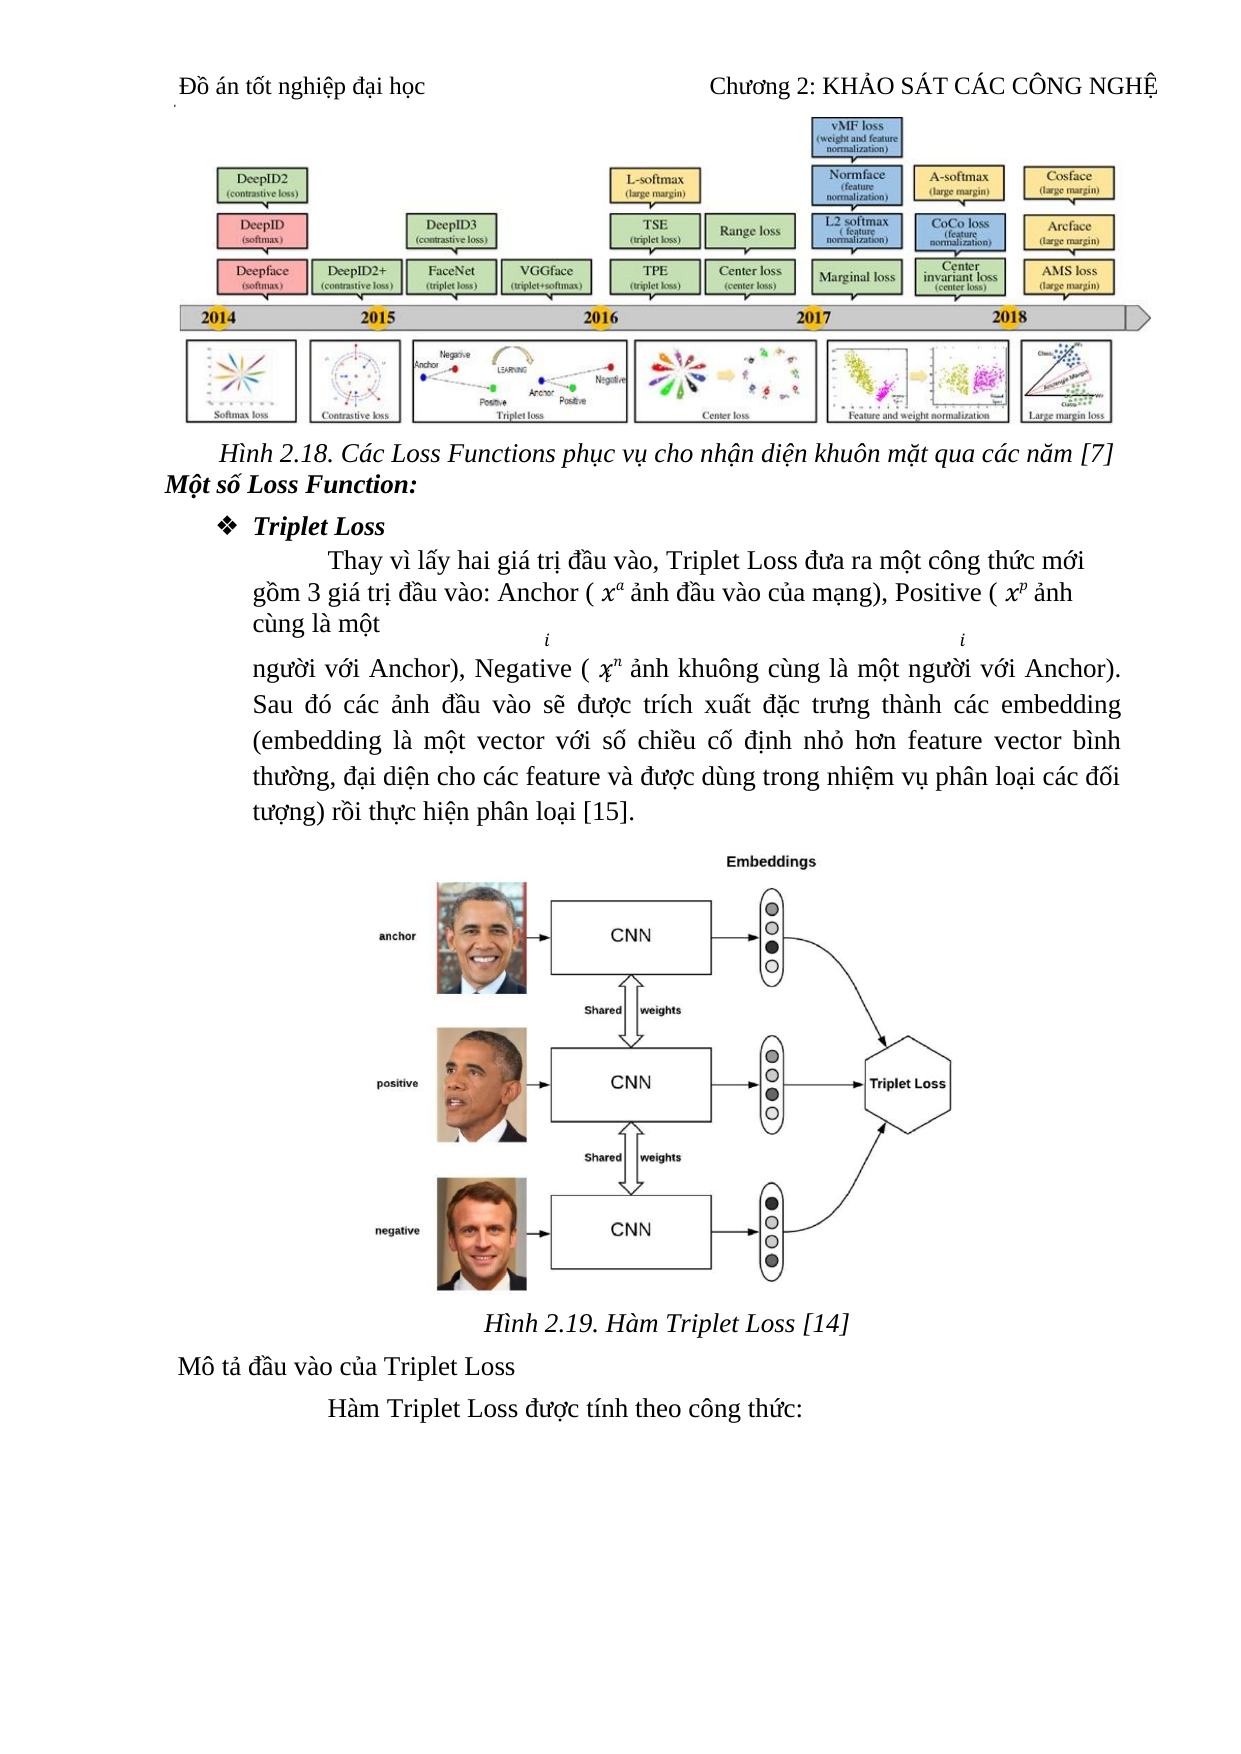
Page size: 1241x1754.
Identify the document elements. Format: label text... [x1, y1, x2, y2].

picture [179, 117, 1152, 425]
text Một số Loss Function: [164, 468, 1201, 499]
picture [373, 854, 953, 1295]
list Triplet Loss [215, 510, 1201, 542]
text người với Anchor), Negative ( 𝑥𝑛 ảnh khuông cùng là một người với Anchor). Sau đó các ảnh đầu vào sẽ được trích xuất đặc trưng thành các embedding (embedding là một vector với số chiều cố định nhỏ hơn feature vector bình thường, đại diện cho các feature và được dùng trong nhiệm vụ phân loại các đối tượng) rồi thực hiện phân loại [15]. [252, 652, 1122, 827]
text Thay vì lấy hai giá trị đầu vào, Triplet Loss đưa ra một công thức mới gồm 3 giá trị đầu vào: Anchor ( 𝑥𝑎 ảnh đầu vào của mạng), Positive ( 𝑥𝑝 ảnh cùng là một [252, 544, 1123, 638]
text Hình 2.19. Hàm Triplet Loss [14] [484, 863, 1201, 1339]
text Hình 2.18. Các Loss Functions phục vụ cho nhận diện khuôn mặt qua các năm [7] [219, 437, 1201, 468]
text Hàm Triplet Loss được tính theo công thức: [327, 1392, 1201, 1423]
text Mô tả đầu vào của Triplet Loss [177, 1349, 1201, 1381]
